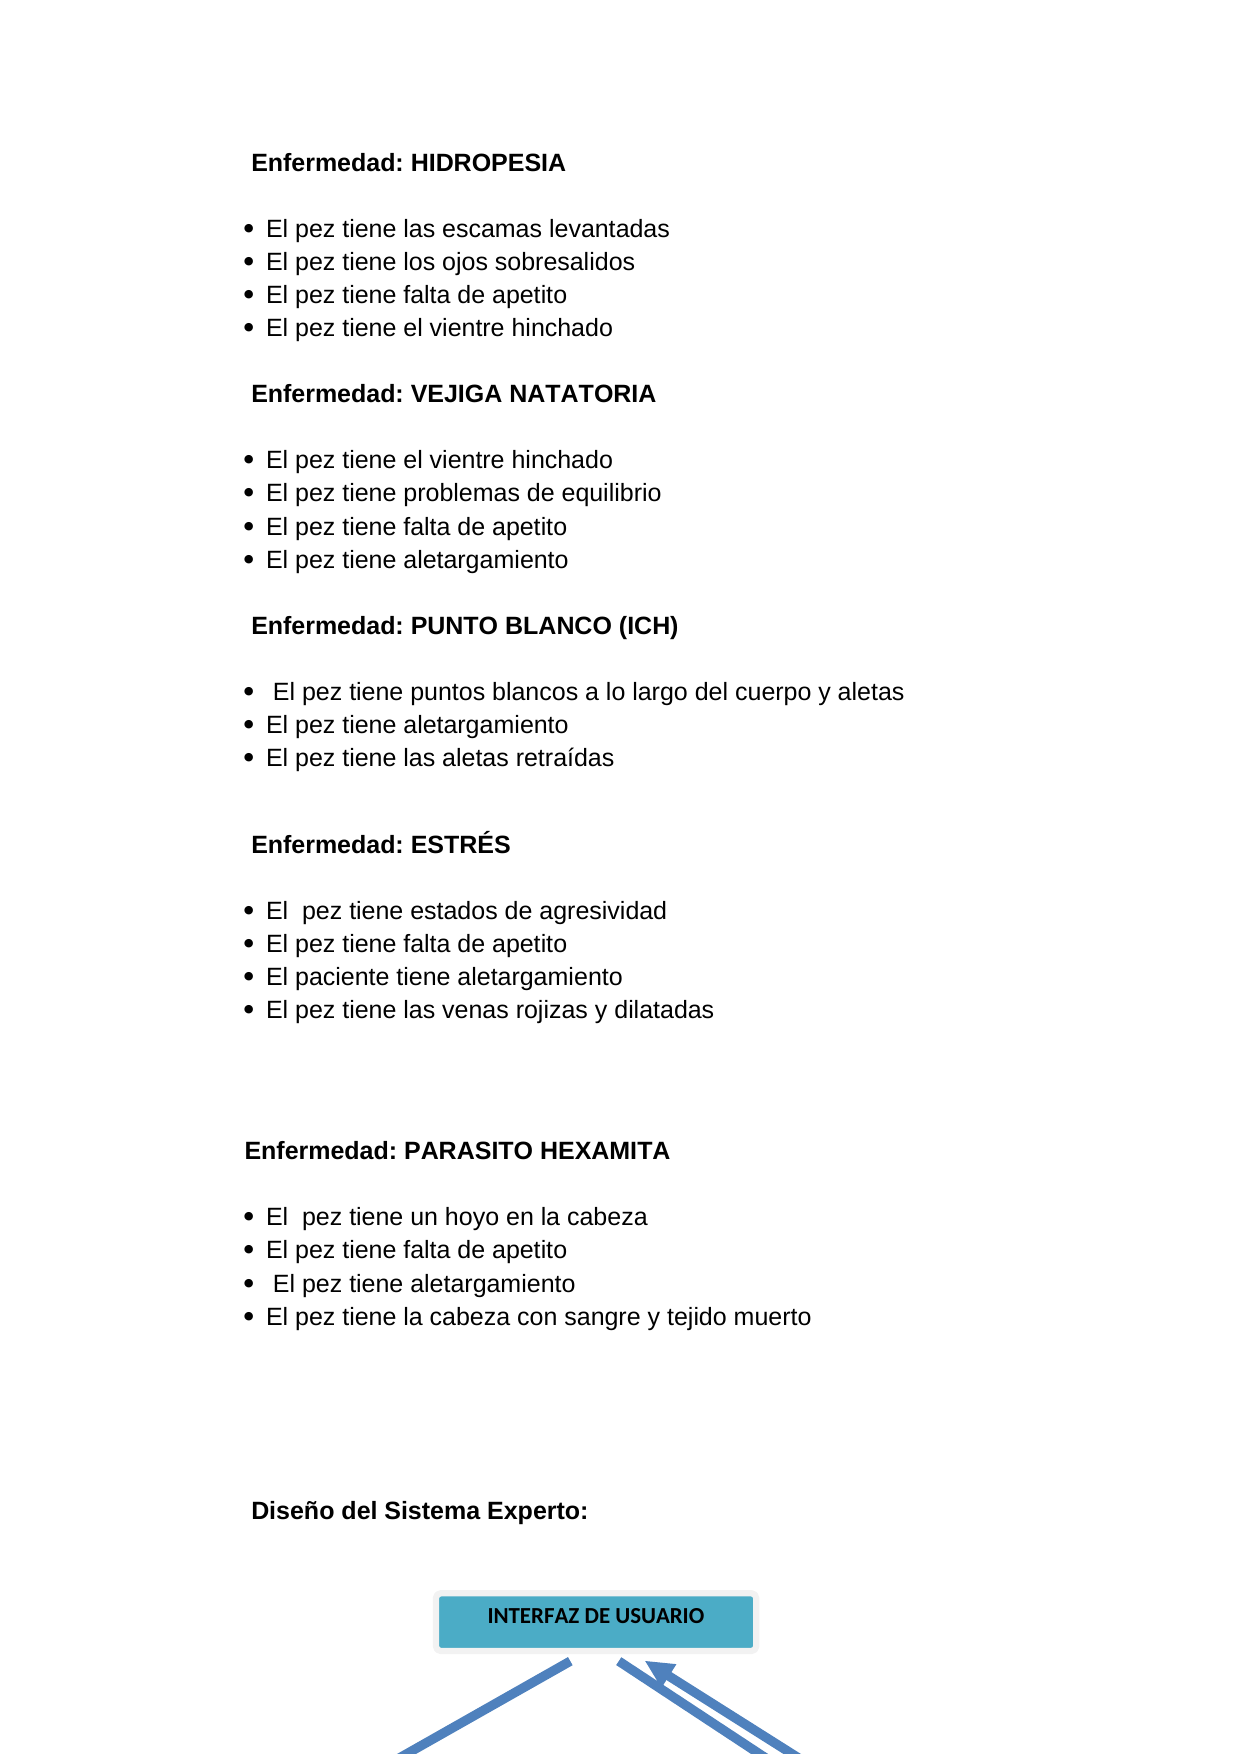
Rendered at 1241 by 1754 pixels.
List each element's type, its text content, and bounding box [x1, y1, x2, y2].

text Enfermedad: HIDROPESIA [177, 148, 1063, 176]
list El pez tiene las escamas levantadas [244, 214, 1063, 242]
list El pez tiene aletargamiento [244, 544, 1063, 573]
text Enfermedad: PUNTO BLANCO (ICH) [177, 611, 1063, 639]
list El pez tiene falta de apetito [244, 1235, 1063, 1264]
list El pez tiene los ojos sobresalidos [244, 247, 1063, 276]
list El pez tiene problemas de equilibrio [244, 478, 1063, 507]
list El pez tiene puntos blancos a lo largo del cuerpo y aletas [244, 677, 1063, 706]
list El pez tiene el vientre hinchado [244, 445, 1063, 474]
list El pez tiene aletargamiento [244, 710, 1063, 739]
text Diseño del Sistema Experto: [251, 1496, 1063, 1525]
list El pez tiene estados de agresividad [244, 896, 1063, 925]
list El pez tiene las aletas retraídas [244, 743, 1063, 772]
list El pez tiene falta de apetito [244, 511, 1063, 540]
text Enfermedad: VEJIGA NATATORIA [177, 379, 1063, 408]
list El pez tiene el vientre hinchado [244, 313, 1063, 342]
list El pez tiene aletargamiento [244, 1268, 1063, 1297]
text Enfermedad: PARASITO HEXAMITA [177, 1136, 1063, 1165]
text Enfermedad: ESTRÉS [177, 830, 1063, 859]
list El pez tiene las venas rojizas y dilatadas [244, 995, 1063, 1024]
list El paciente tiene aletargamiento [244, 962, 1063, 991]
list El pez tiene la cabeza con sangre y tejido muerto [244, 1302, 1063, 1331]
list El pez tiene falta de apetito [244, 280, 1063, 309]
list El pez tiene un hoyo en la cabeza [244, 1202, 1063, 1231]
list El pez tiene falta de apetito [244, 929, 1063, 958]
